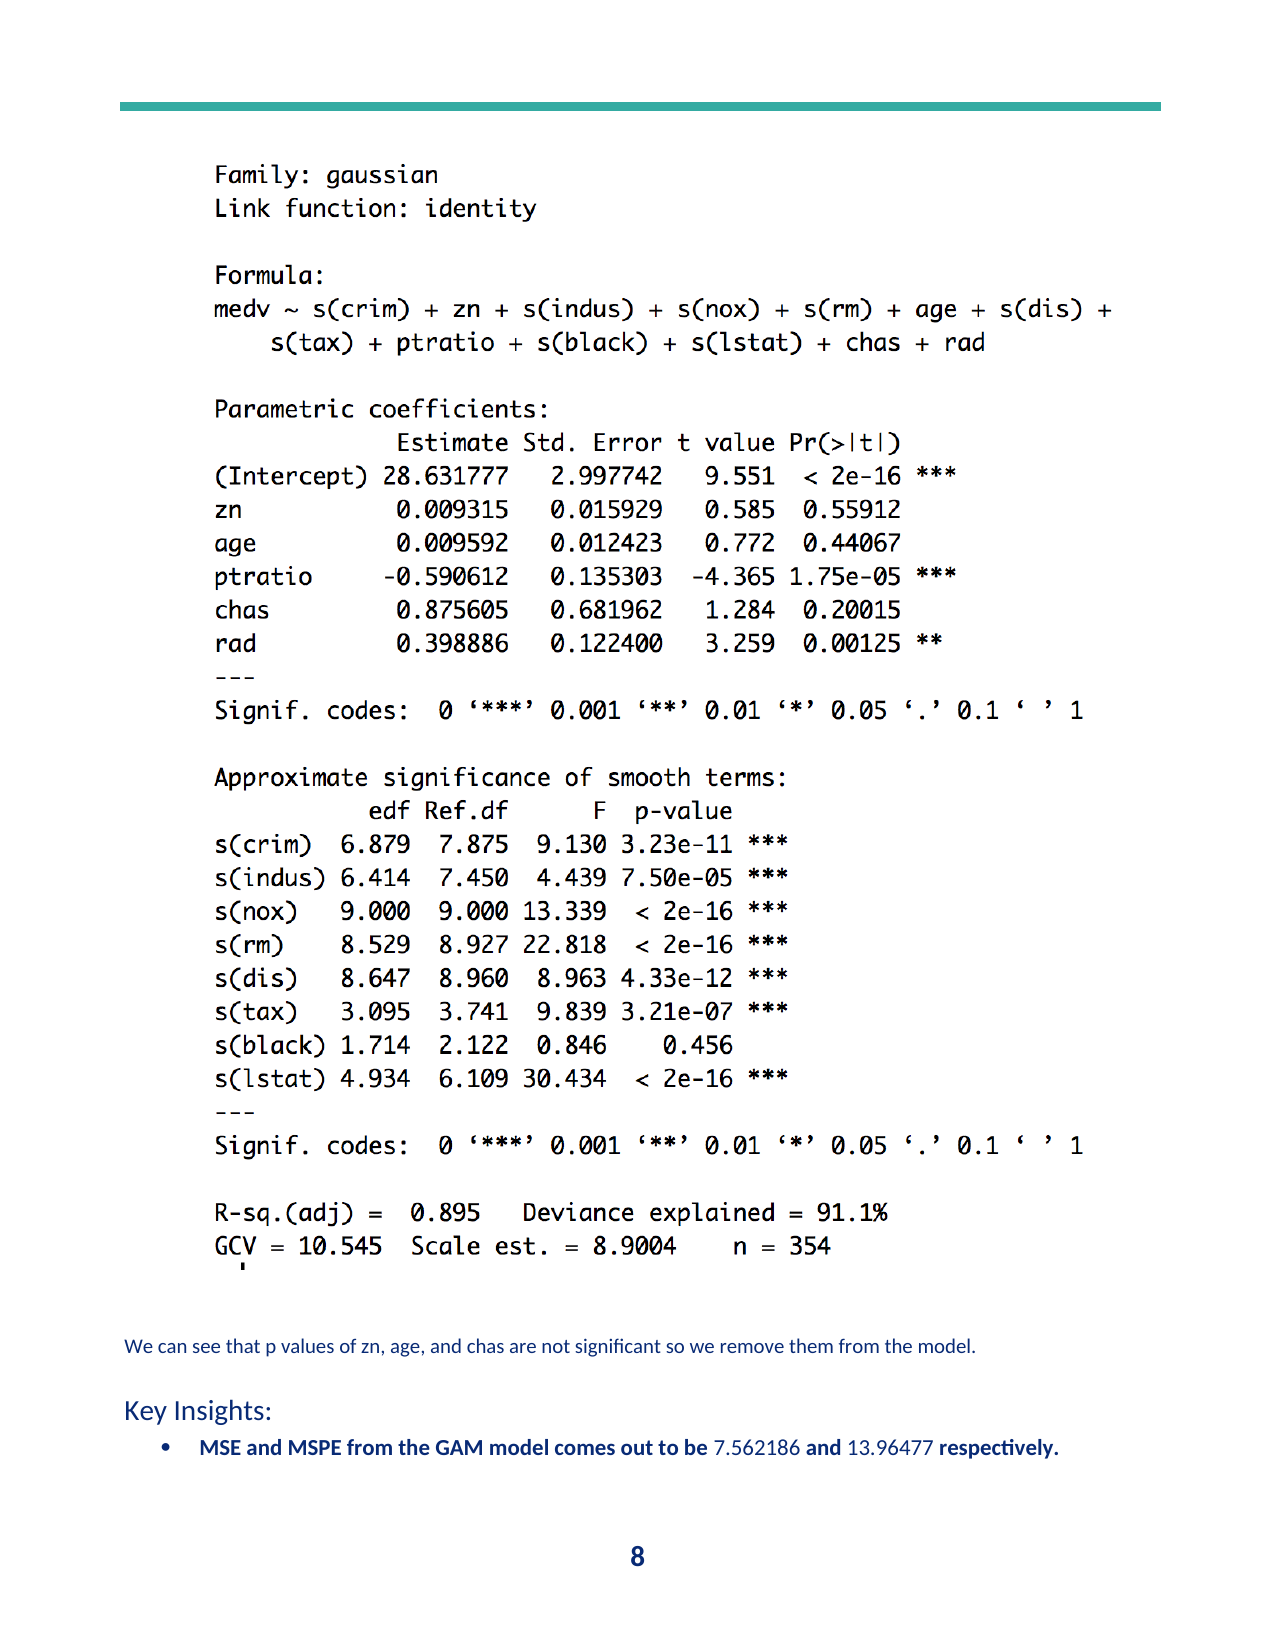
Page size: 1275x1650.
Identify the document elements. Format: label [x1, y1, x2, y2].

table_cell [124, 152, 1166, 1519]
picture [209, 151, 1166, 1270]
